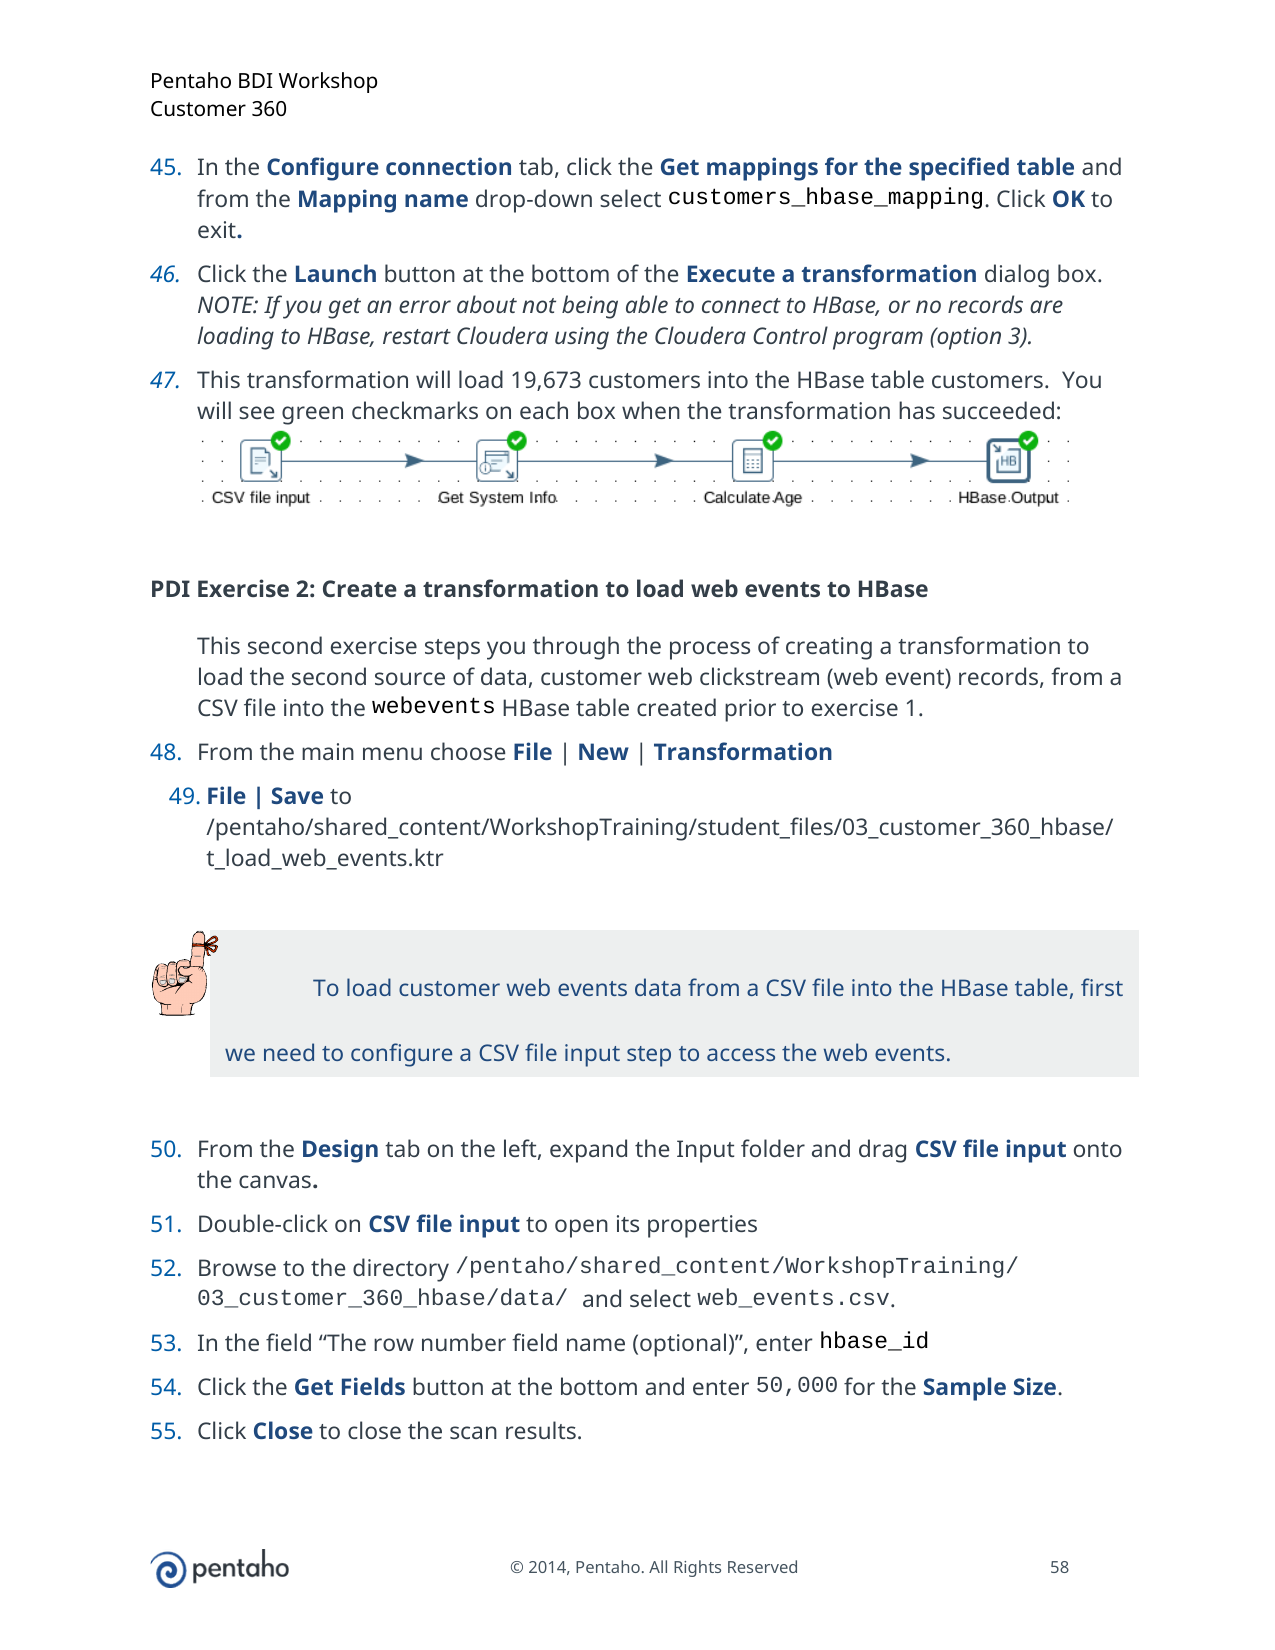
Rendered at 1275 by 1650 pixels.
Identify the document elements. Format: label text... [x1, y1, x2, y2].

picture [150, 929, 220, 1017]
text /pentaho/shared_content03_customer_360_hbase [150, 1252, 1125, 1314]
text restart Cloudera using the Cloudera Control program (option 3) [150, 258, 1134, 351]
picture [196, 426, 1085, 518]
list /pentaho/shared_content03_customer_360_hbase [169, 780, 1125, 873]
picture [150, 1549, 289, 1588]
